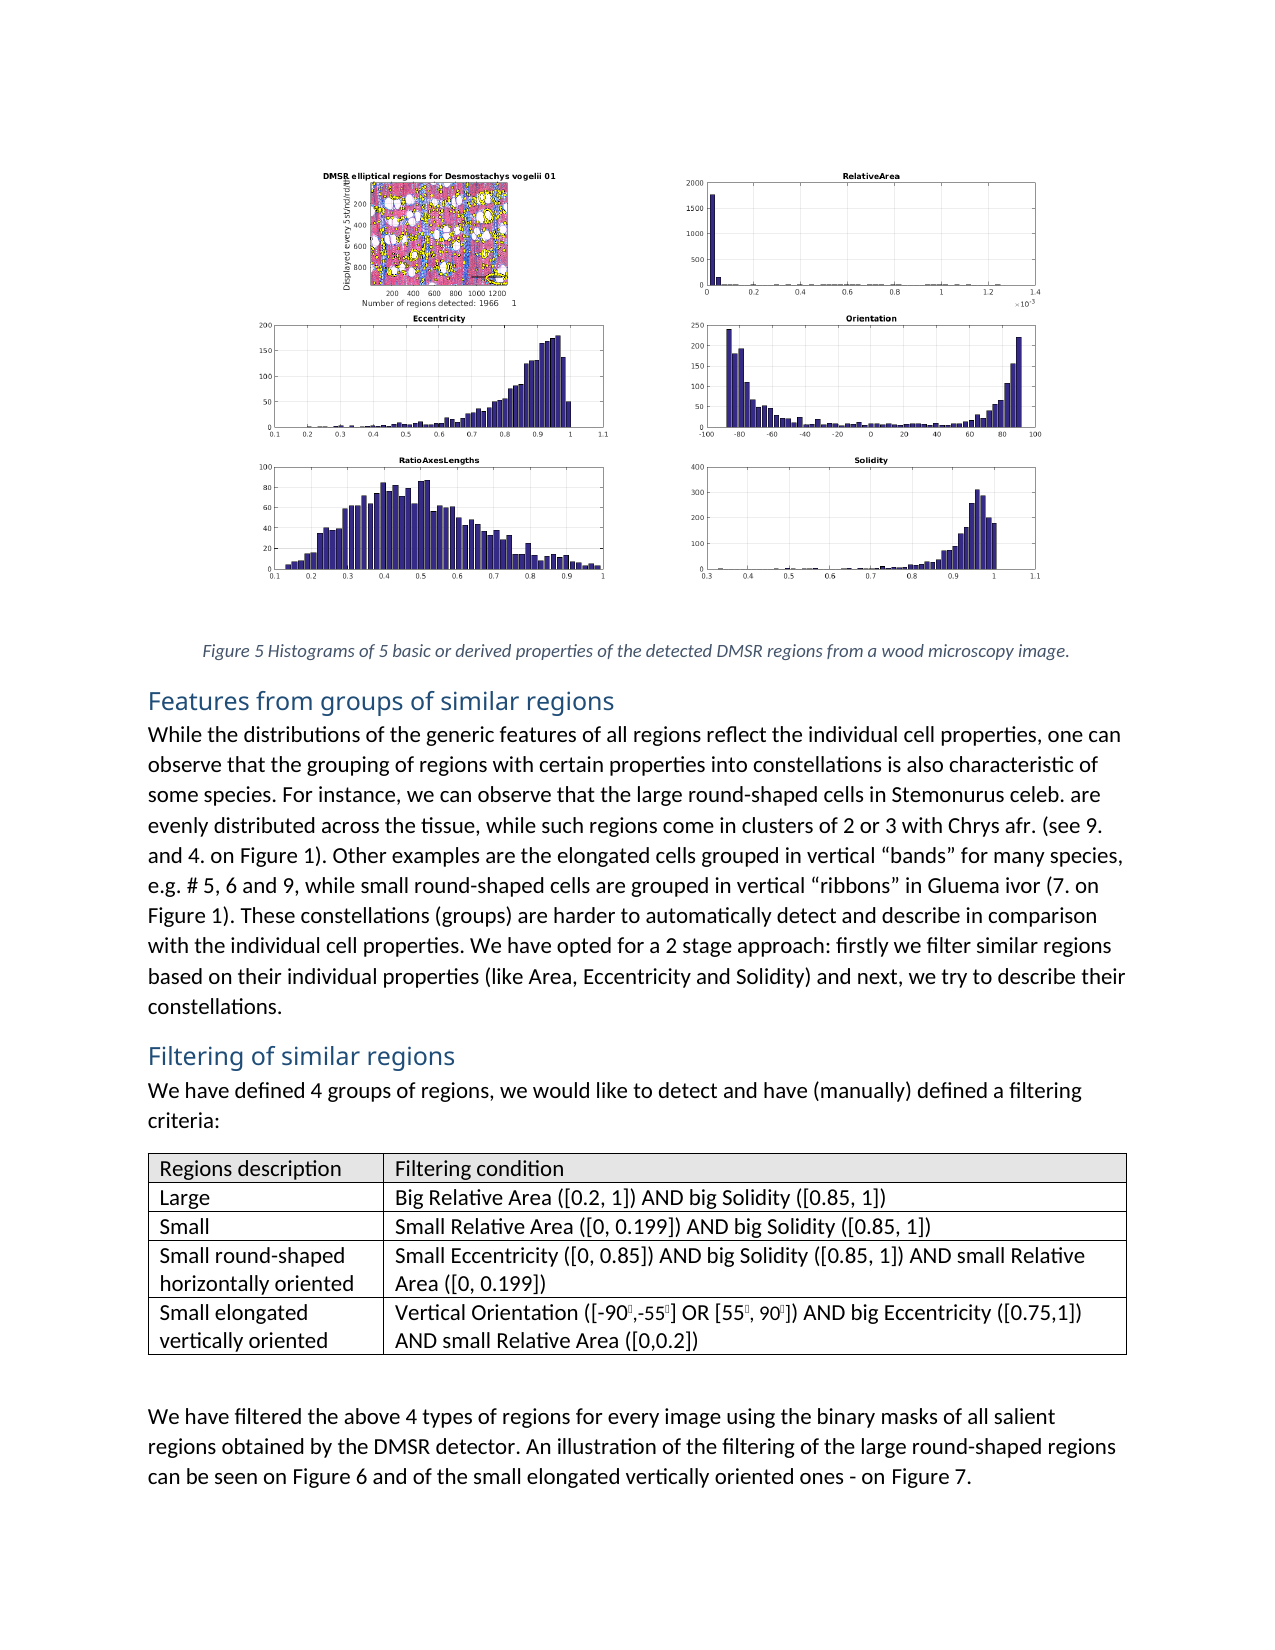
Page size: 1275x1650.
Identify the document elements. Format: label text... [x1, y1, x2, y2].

table_cell Small round-shaped horizontally oriented [149, 1241, 383, 1297]
subtitle Features from groups of similar regions [148, 683, 1127, 717]
picture [147, 147, 1128, 621]
table_cell Small Relative Area ([0, 0.199]) AND big Solidity ([0.85, 1]) [384, 1212, 1126, 1240]
table_cell Small [149, 1212, 383, 1240]
table_cell Vertical Orientation ([-90,-55] OR [55, 90]) AND big Eccentricity ([0.75,1]) AND small Relative Area ([0,0.2]) [384, 1298, 1126, 1354]
table_cell Small elongated vertically oriented [149, 1298, 383, 1354]
table_cell Small Eccentricity ([0, 0.85]) AND big Solidity ([0.85, 1]) AND small Relative Area ([0, 0.199]) [384, 1241, 1126, 1297]
text While the distributions of the generic features of all regions reflect the individual cell properties, one can observe that the grouping of regions with certain properties into constellations is also characteristic of some species. For instance, we can observe that the large round-shaped cells in Stemonurus celeb. are evenly distributed across the tissue, while such regions come in clusters of 2 or 3 with Chrys afr. (see 9. and 4. on Figure 1). Other examples are the elongated cells grouped in vertical “bands” for many species, e.g. # 5, 6 and 9, while small round-shaped cells are grouped in vertical “ribbons” in Gluema ivor (7. on Figure 1). These constellations (groups) are harder to automatically detect and describe in comparison with the individual cell properties. We have opted for a 2 stage approach: firstly we filter similar regions based on their individual properties (like Area, Eccentricity and Solidity) and next, we try to describe their constellations. [148, 720, 1127, 1020]
text We have filtered the above 4 types of regions for every image using the binary masks of all salient regions obtained by the DMSR detector. An illustration of the filtering of the large round-shaped regions can be seen on Figure 6 and of the small elongated vertically oriented ones - on Figure 7. [148, 1402, 1127, 1491]
table_cell Large [149, 1183, 383, 1211]
table_header Regions description [149, 1154, 383, 1182]
table_cell Big Relative Area ([0.2, 1]) AND big Solidity ([0.85, 1]) [384, 1183, 1126, 1211]
subtitle Filtering of similar regions [148, 1039, 1127, 1073]
text We have defined 4 groups of regions, we would like to detect and have (manually) defined a filtering criteria: [148, 1076, 1127, 1134]
table_header Filtering condition [384, 1154, 1126, 1182]
